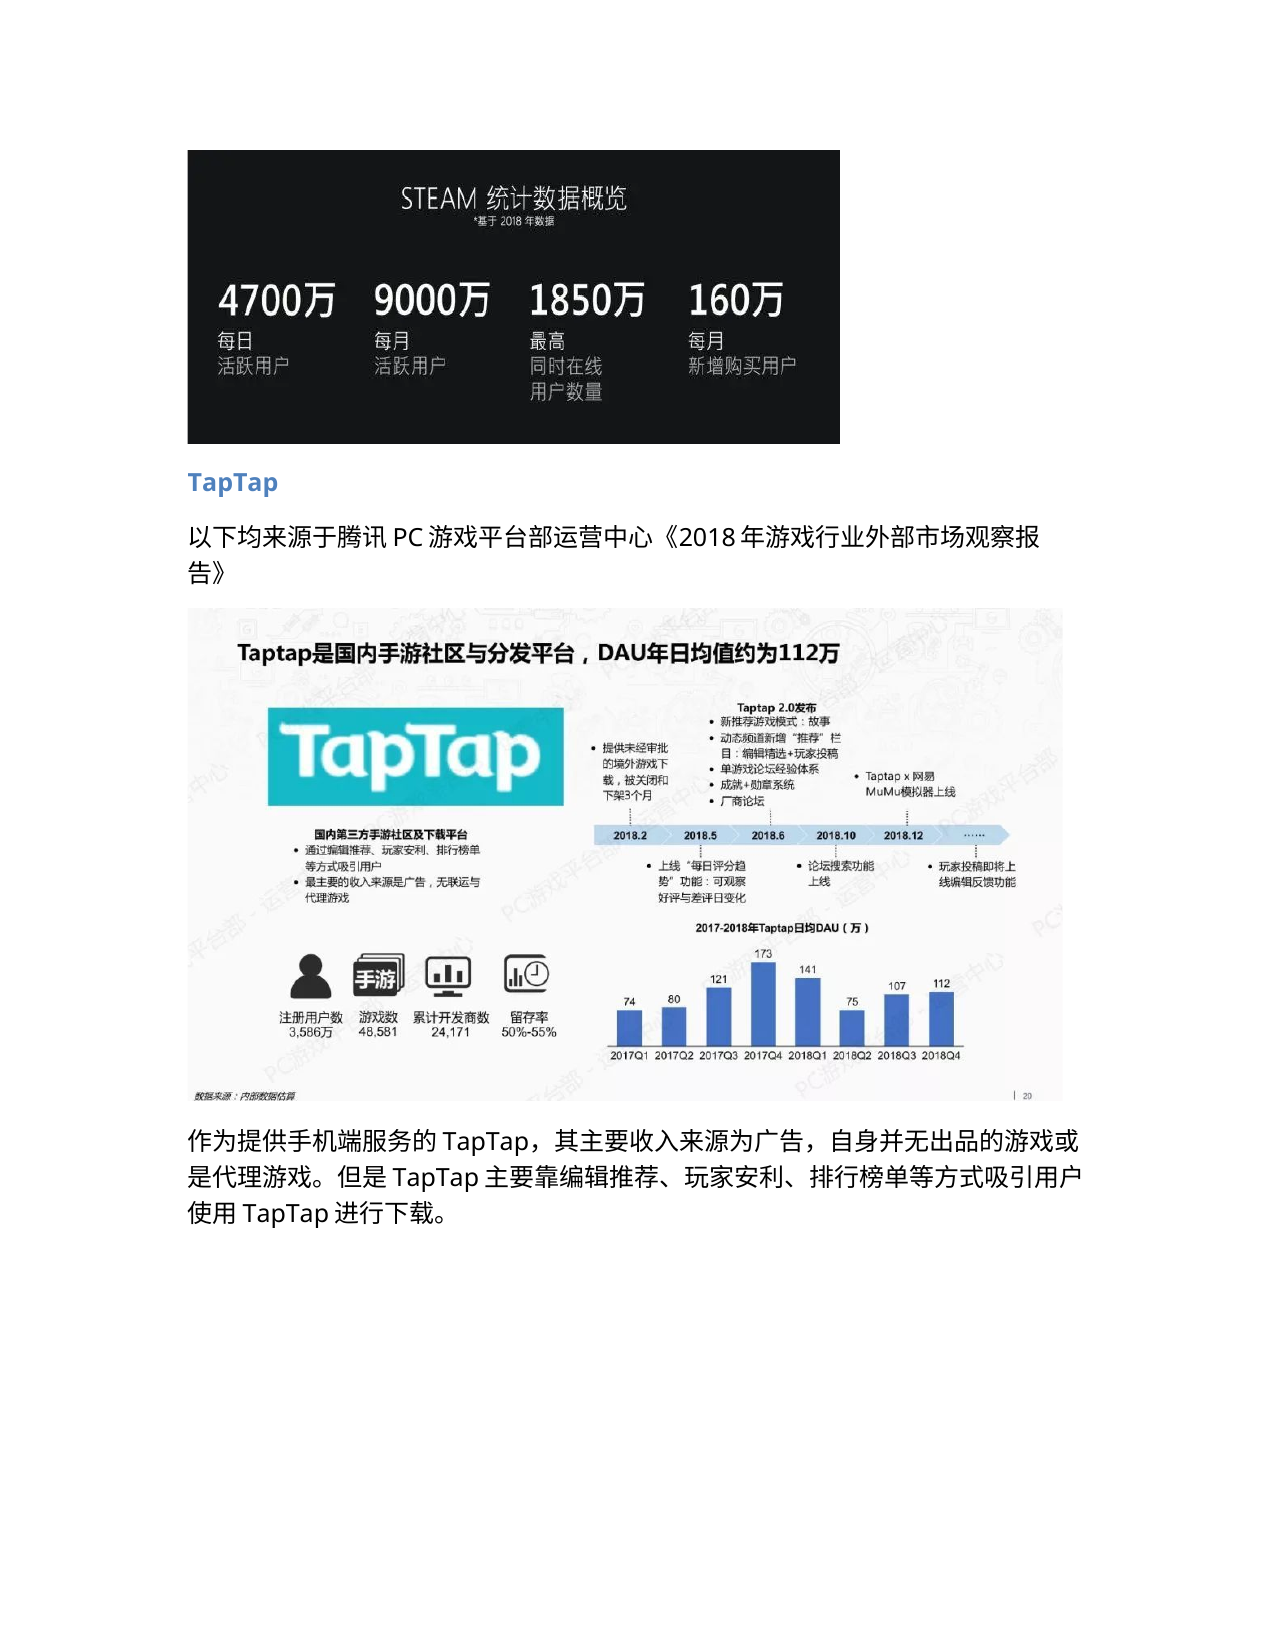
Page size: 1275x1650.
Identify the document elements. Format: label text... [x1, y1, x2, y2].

picture [187, 150, 840, 444]
subtitle TapTap [187, 464, 1087, 499]
picture [187, 608, 1063, 1101]
text 作为提供手机端服务的TapTap，其主要收入来源为广告，自身并无出品的游戏或是代理游戏。但是TapTap主要靠编辑推荐、玩家安利、排行榜单等方式吸引用户使用TapTap进行下载。 [187, 1121, 1087, 1230]
text 以下均来源于腾讯PC游戏平台部运营中心《2018年游戏行业外部市场观察报告》 [187, 517, 1087, 590]
